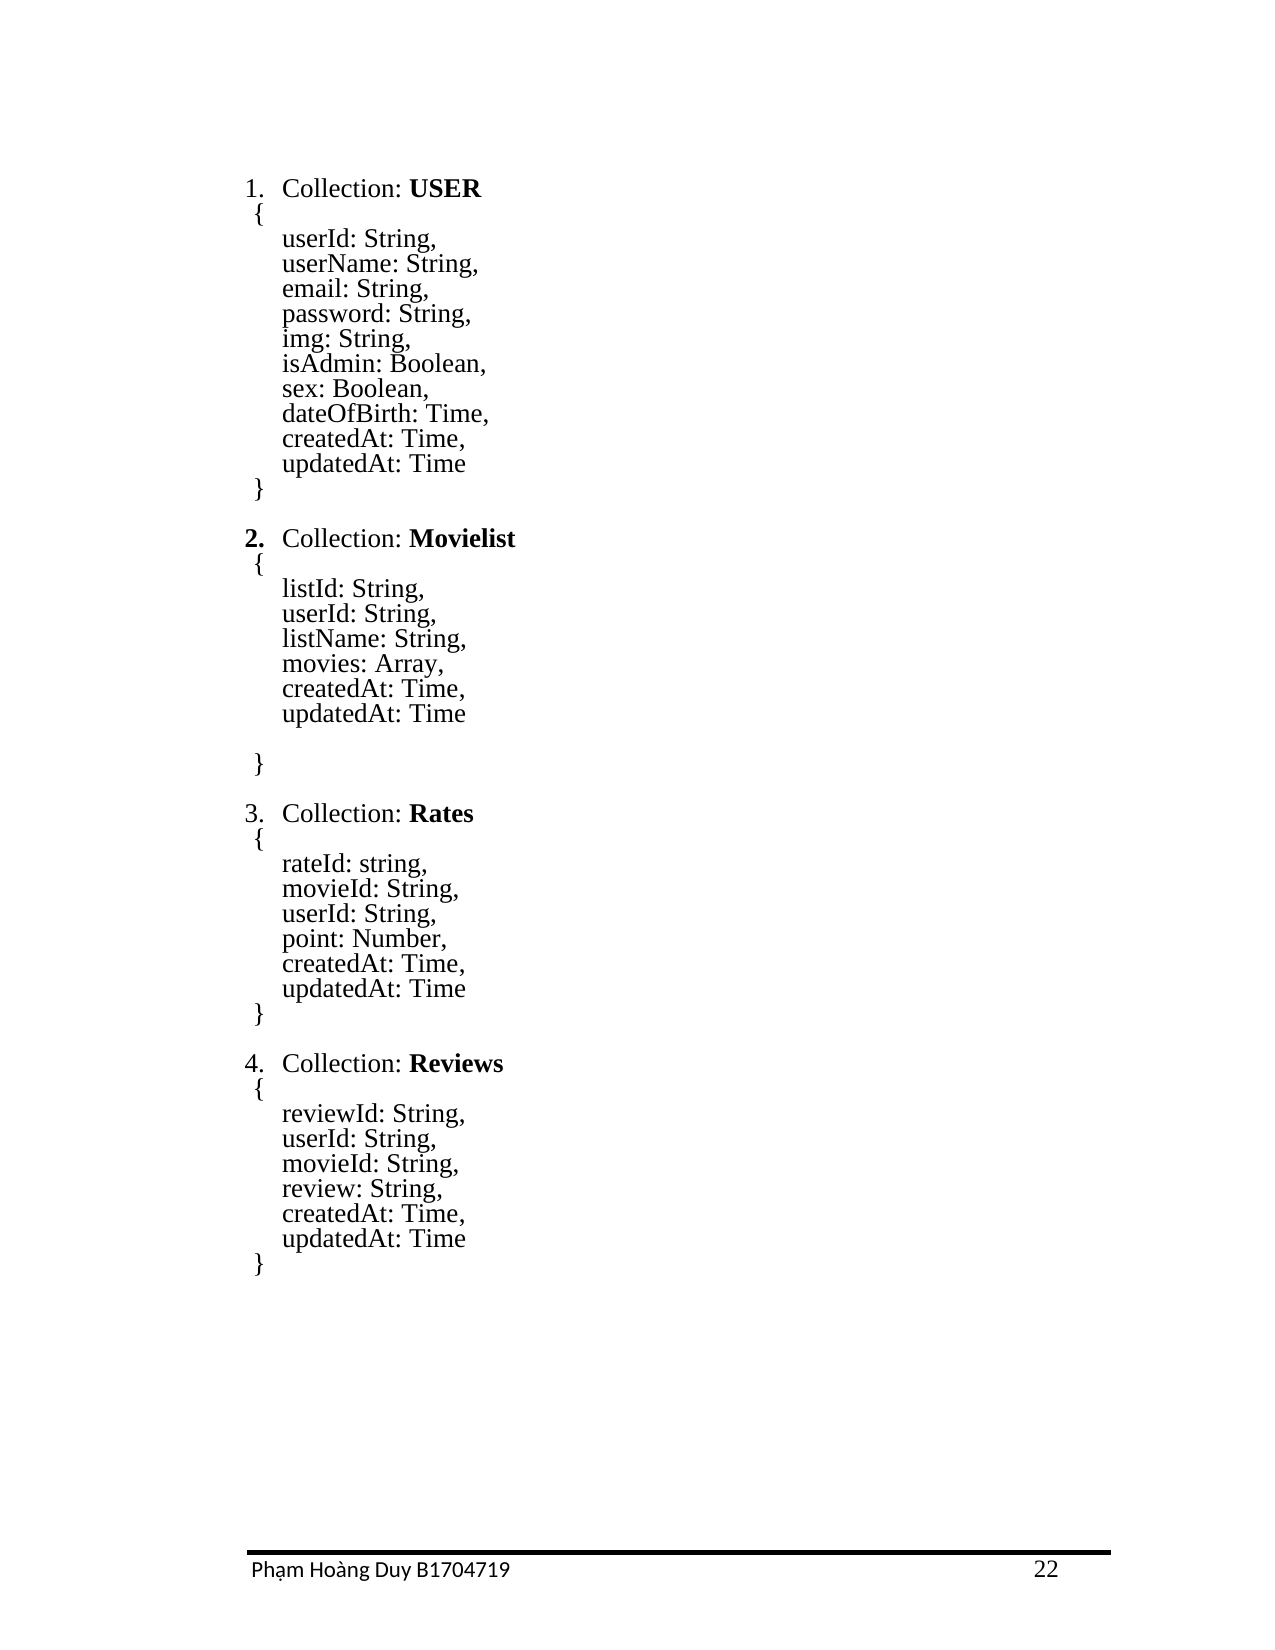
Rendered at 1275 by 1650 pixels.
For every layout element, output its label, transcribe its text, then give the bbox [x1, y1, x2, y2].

text userId: String, [207, 902, 1157, 927]
text userId: String, [207, 227, 1157, 252]
text review: String, [207, 1177, 1157, 1202]
text img: String, [207, 327, 1157, 352]
text } [207, 477, 1157, 502]
text updatedAt: Time [207, 1227, 1157, 1252]
text updatedAt: Time [207, 702, 1157, 727]
text rateId: string, [207, 852, 1157, 877]
list Collection: Reviews [244, 1052, 1157, 1077]
text listName: String, [207, 627, 1157, 652]
text } [207, 1002, 1157, 1027]
text isAdmin: Boolean, [207, 352, 1157, 377]
text { [207, 202, 1157, 227]
list Collection: USER [244, 177, 1157, 202]
text password: String, [207, 302, 1157, 327]
text userId: String, [207, 1127, 1157, 1152]
text } [207, 1252, 1157, 1277]
text email: String, [207, 277, 1157, 302]
text movieId: String, [207, 1152, 1157, 1177]
list Collection: Movielist [244, 527, 1157, 552]
list Collection: Rates [244, 802, 1157, 827]
text point: Number, [207, 927, 1157, 952]
text dateOfBirth: Time, [207, 402, 1157, 427]
text createdAt: Time, [207, 952, 1157, 977]
text } [207, 752, 1157, 777]
text userName: String, [207, 252, 1157, 277]
text { [207, 1077, 1157, 1102]
text createdAt: Time, [207, 427, 1157, 452]
text reviewId: String, [207, 1102, 1157, 1127]
text userId: String, [207, 602, 1157, 627]
text { [207, 552, 1157, 577]
text updatedAt: Time [207, 452, 1157, 477]
text updatedAt: Time [207, 977, 1157, 1002]
text listId: String, [207, 577, 1157, 602]
text movieId: String, [207, 877, 1157, 902]
text sex: Boolean, [207, 377, 1157, 402]
text createdAt: Time, [207, 677, 1157, 702]
text { [207, 827, 1157, 852]
text movies: Array, [207, 652, 1157, 677]
text createdAt: Time, [207, 1202, 1157, 1227]
